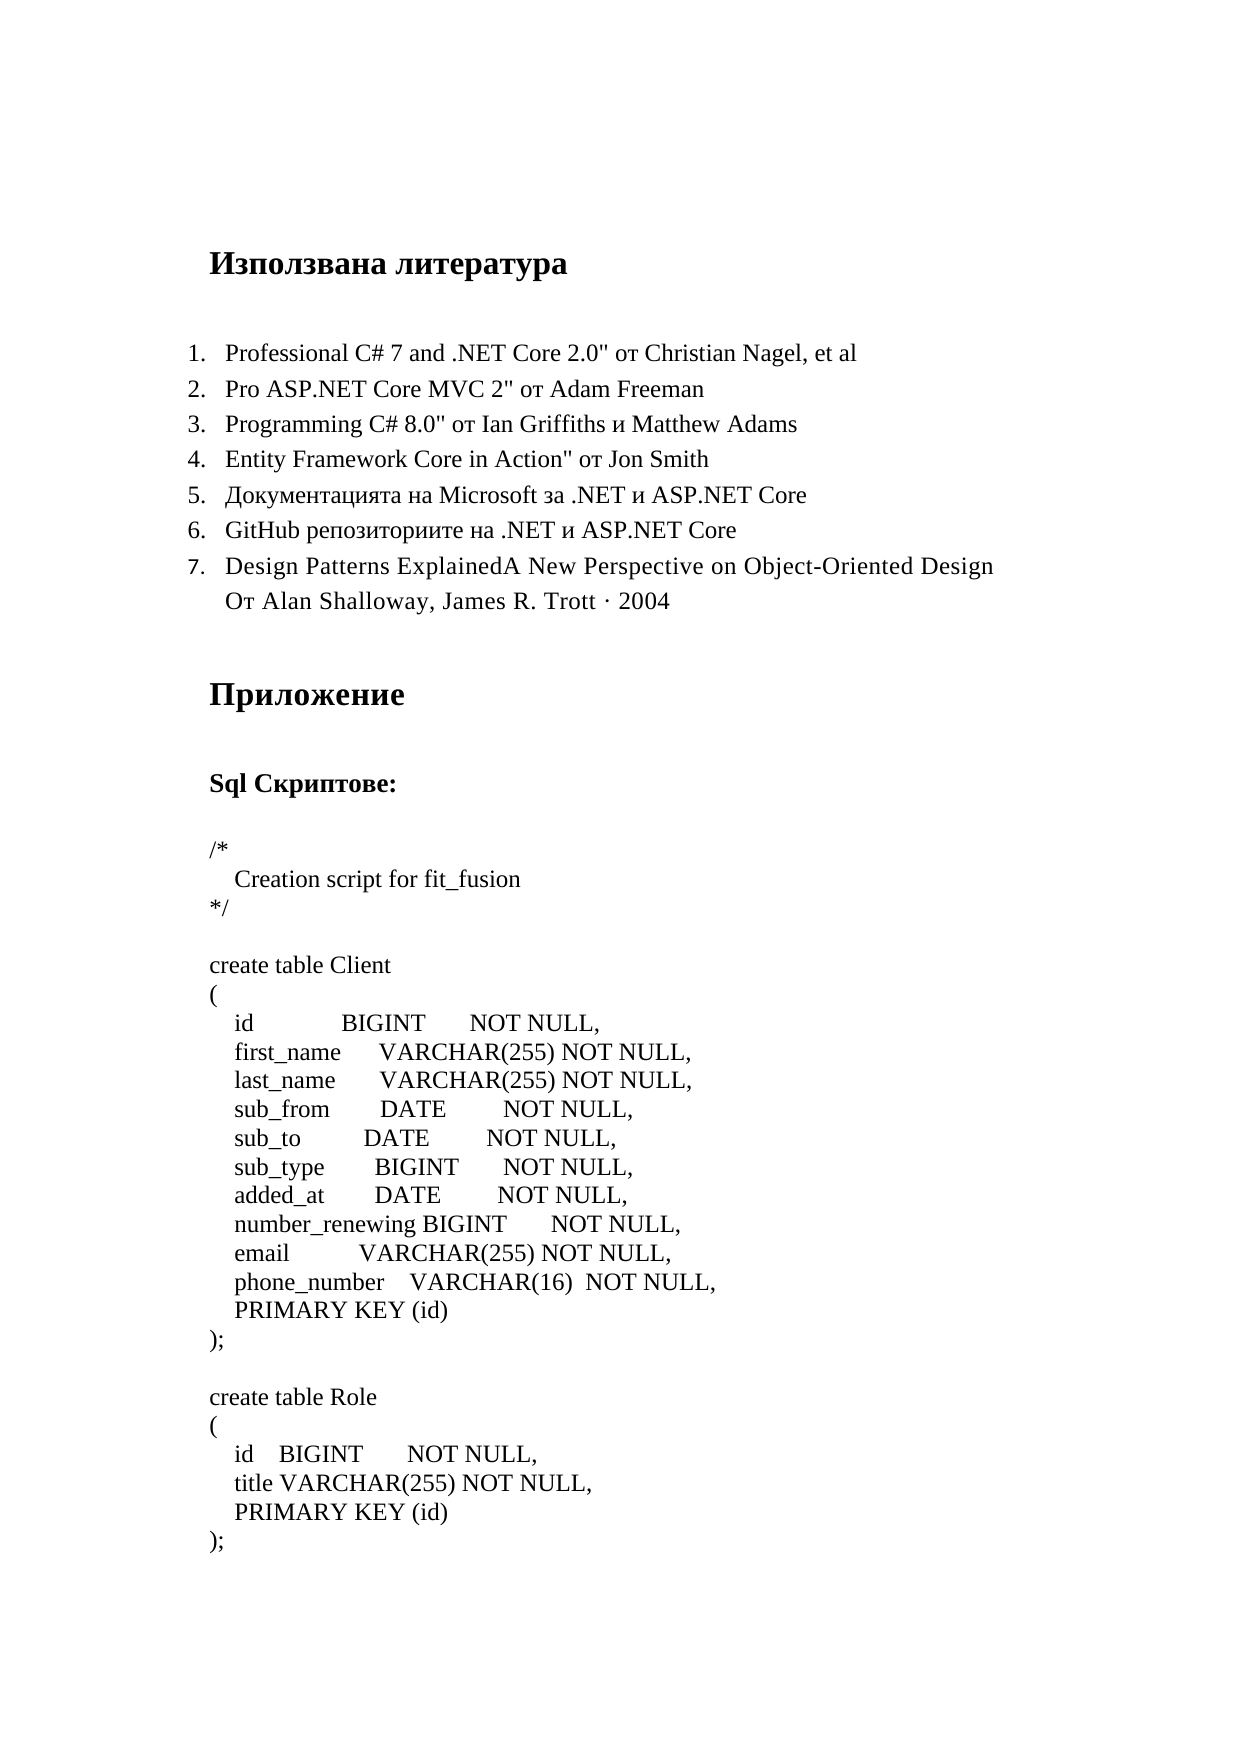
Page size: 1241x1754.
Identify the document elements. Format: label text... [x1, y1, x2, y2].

list Design Patterns ExplainedA New Perspective on Object-Oriented Design [187, 546, 1090, 581]
subtitle Използвана литература [150, 246, 1090, 281]
text sub_type BIGINT NOT NULL, [150, 1152, 1090, 1180]
text phone_number VARCHAR(16) NOT NULL, [150, 1267, 1090, 1295]
list От Alan Shalloway, James R. Trott · 2004 [225, 581, 1090, 617]
text sub_to DATE NOT NULL, [150, 1123, 1090, 1152]
text id BIGINT NOT NULL, [150, 1439, 1090, 1468]
text PRIMARY KEY (id) [150, 1295, 1090, 1324]
text sub_from DATE NOT NULL, [150, 1094, 1090, 1123]
text title VARCHAR(255) NOT NULL, [150, 1468, 1090, 1497]
text first_name VARCHAR(255) NOT NULL, [150, 1037, 1090, 1065]
subtitle Приложение [150, 677, 1090, 712]
list Professional C# 7 and .NET Core 2.0" от Christian Nagel, et al [187, 333, 1090, 369]
text last_name VARCHAR(255) NOT NULL, [150, 1065, 1090, 1094]
text number_renewing BIGINT NOT NULL, [150, 1209, 1090, 1238]
list Pro ASP.NET Core MVC 2" от Adam Freeman [187, 369, 1090, 404]
list Документацията на Microsoft за .NET и ASP.NET Core [187, 475, 1090, 510]
text id BIGINT NOT NULL, [150, 1008, 1090, 1037]
list Entity Framework Core in Action" от Jon Smith [187, 439, 1090, 475]
subtitle Sql Скриптове: [150, 764, 1090, 800]
list GitHub репозиториите на .NET и ASP.NET Core [187, 510, 1090, 546]
text Creation script for fit_fusion [150, 864, 1090, 893]
text ( [150, 1410, 1090, 1439]
text email VARCHAR(255) NOT NULL, [150, 1238, 1090, 1267]
text ); [150, 1324, 1090, 1353]
text create table Role [150, 1382, 1090, 1410]
text /* [150, 835, 1090, 864]
text */ [150, 893, 1090, 922]
text create table Client [150, 950, 1090, 979]
text added_at DATE NOT NULL, [150, 1180, 1090, 1209]
list Programming C# 8.0" от Ian Griffiths и Matthew Adams [187, 404, 1090, 439]
text ( [150, 979, 1090, 1008]
text ); [150, 1525, 1090, 1554]
text PRIMARY KEY (id) [150, 1497, 1090, 1525]
